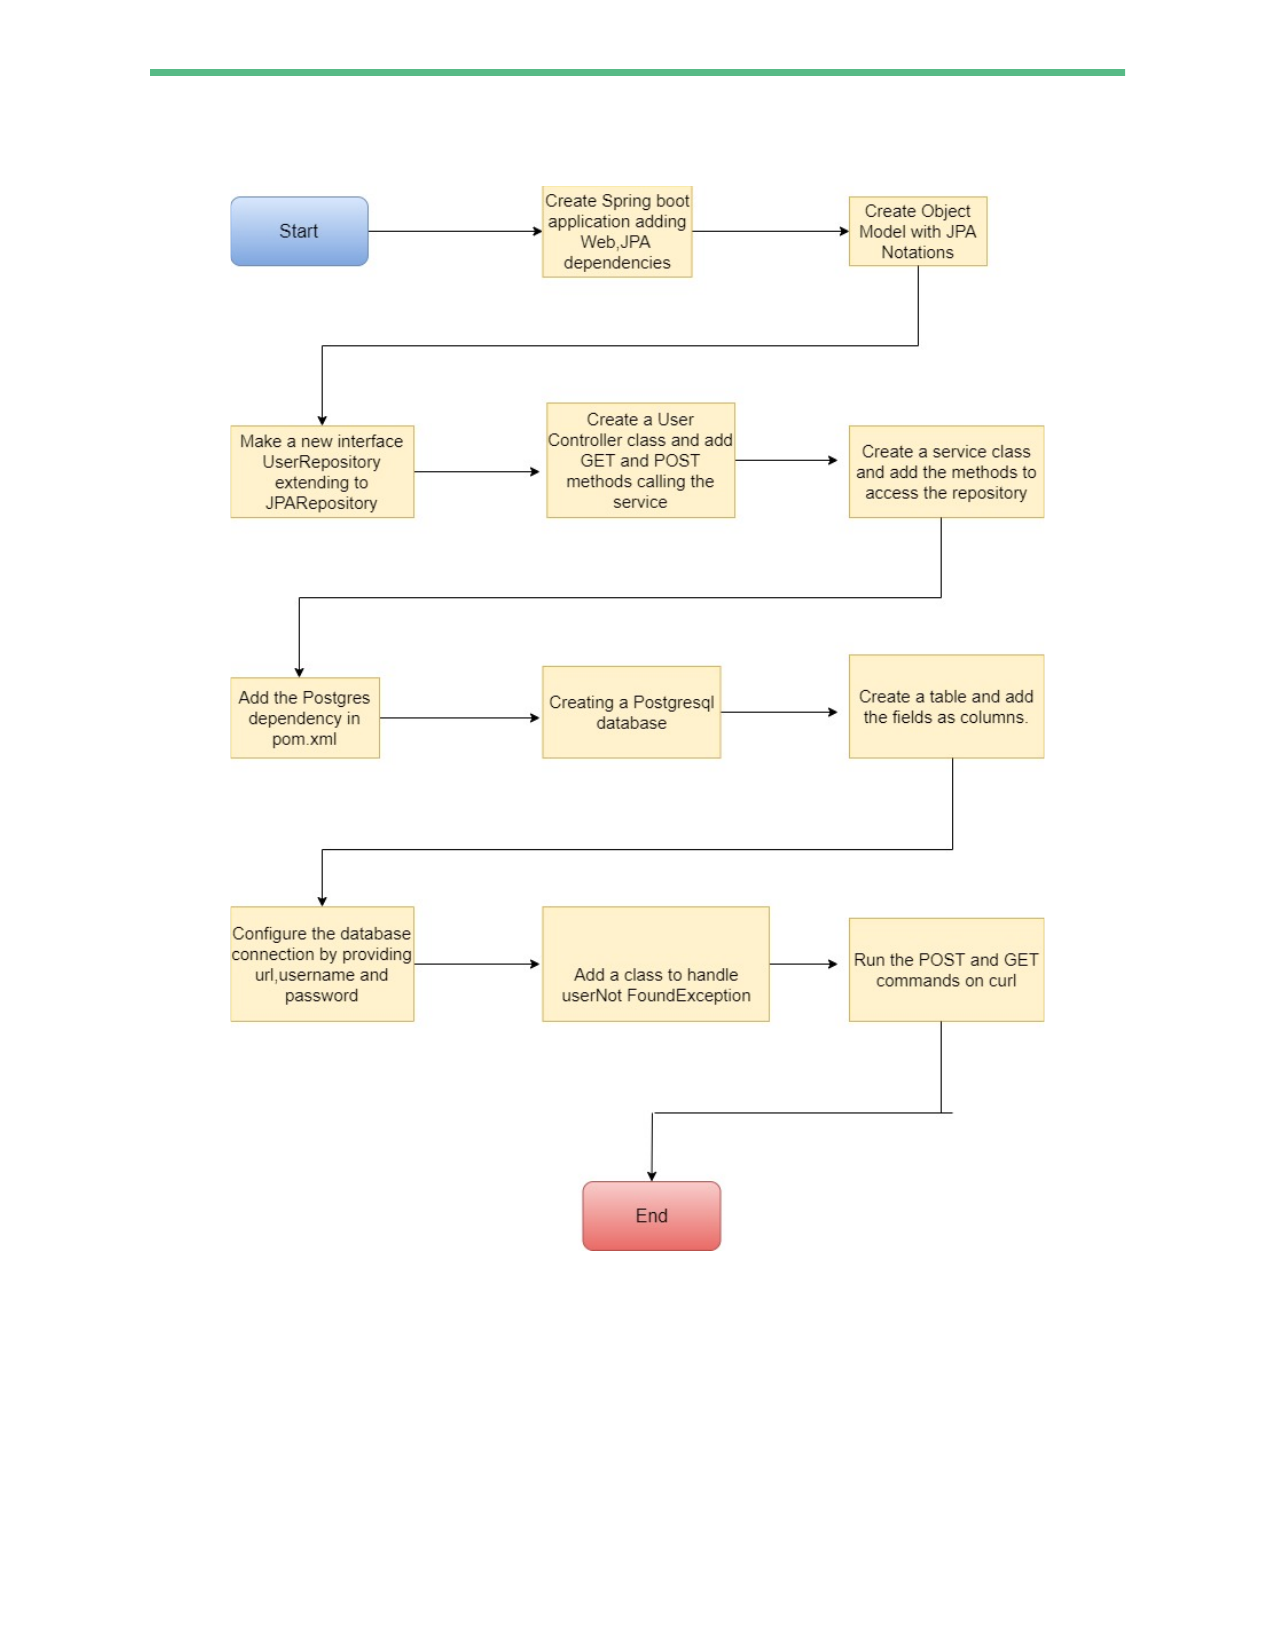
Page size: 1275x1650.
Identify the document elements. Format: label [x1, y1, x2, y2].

picture [150, 69, 1125, 76]
picture [230, 186, 1045, 1251]
